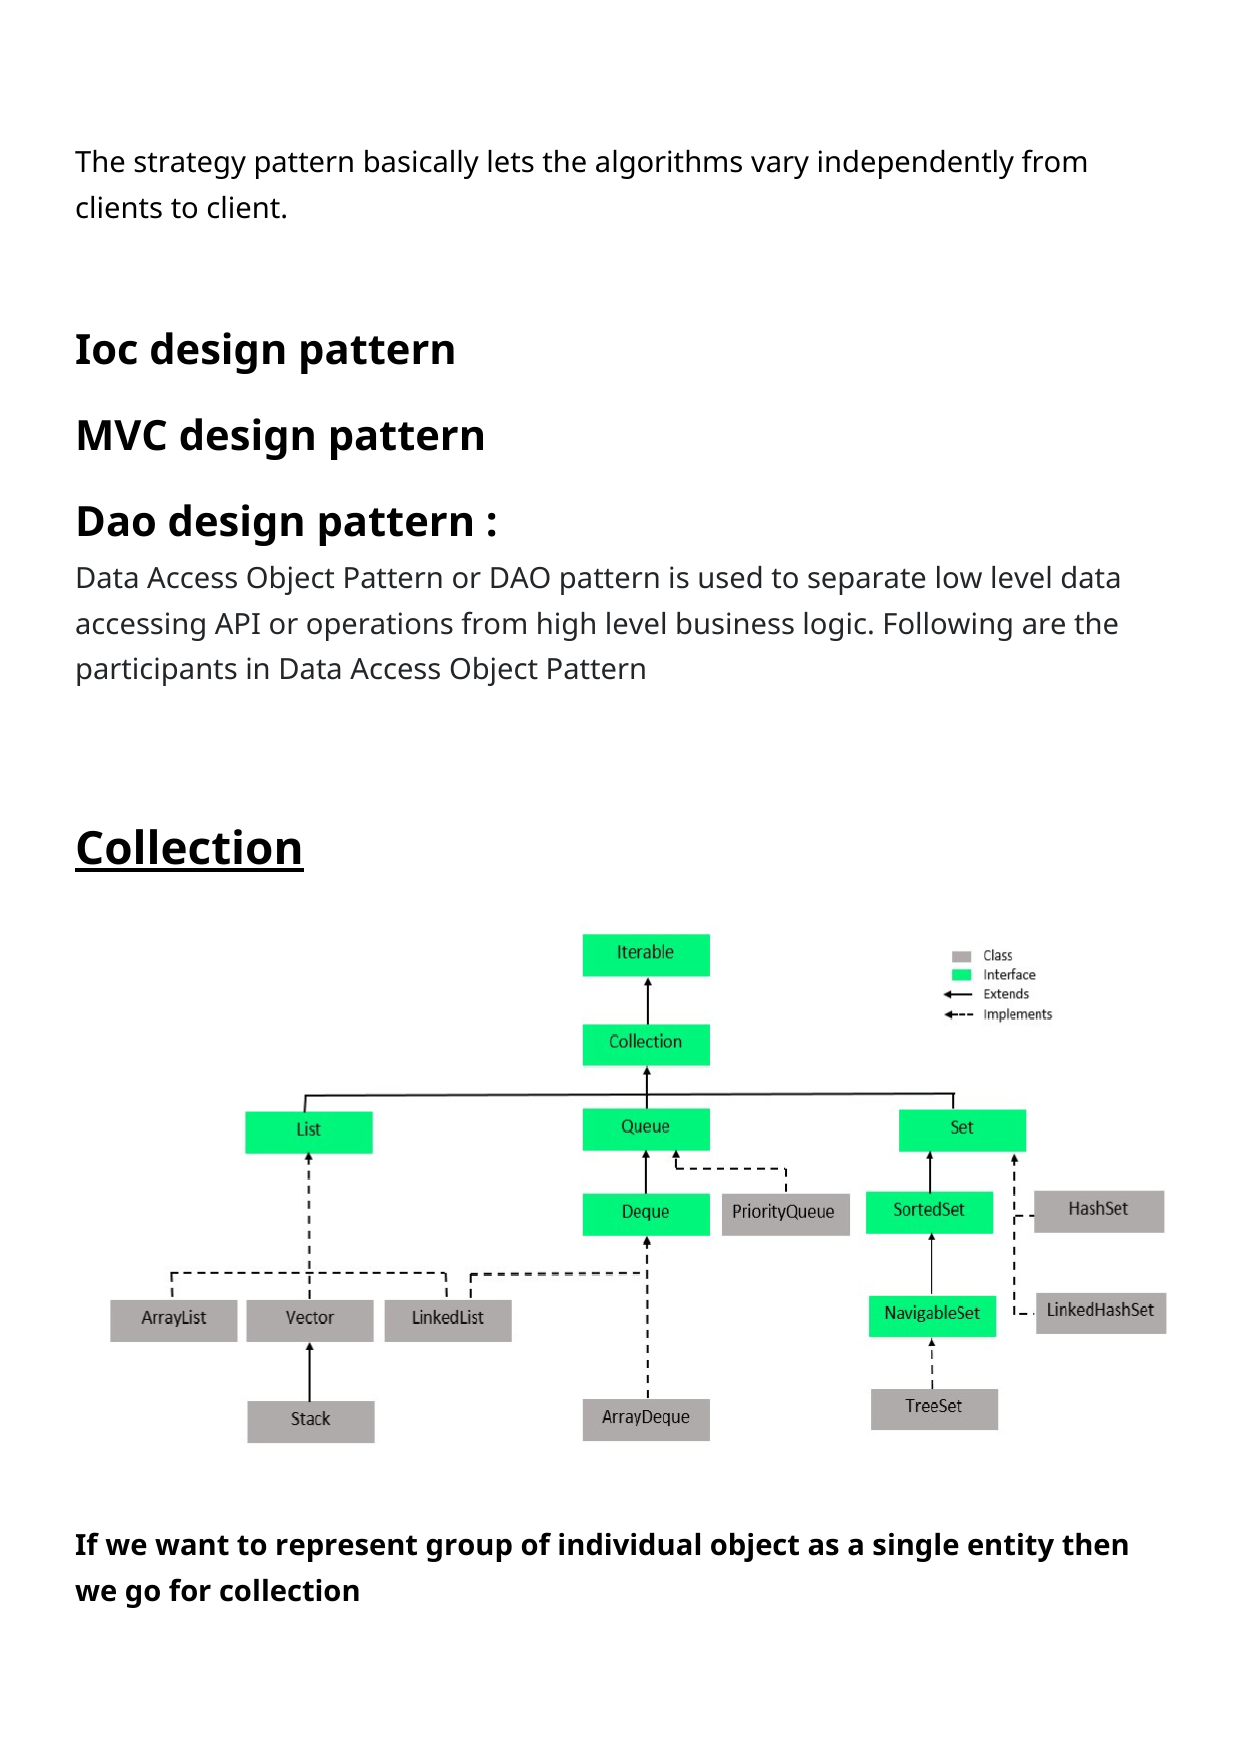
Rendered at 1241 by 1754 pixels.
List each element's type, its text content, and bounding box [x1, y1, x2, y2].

text The strategy pattern basically lets the algorithms vary independently from clients to client. [75, 141, 1165, 227]
picture [75, 907, 1199, 1500]
subtitle Collection [75, 816, 1165, 878]
text If we want to represent group of individual object as a single entity then we go for collection [75, 1524, 1165, 1610]
text MVC design pattern [75, 406, 1165, 463]
subtitle Dao design pattern : [75, 492, 1165, 549]
text Data Access Object Pattern or DAO pattern is used to separate low level data accessing API or operations from high level business logic. Following are the participants in Data Access Object Pattern [75, 557, 1165, 688]
text Ioc design pattern [75, 320, 1165, 377]
